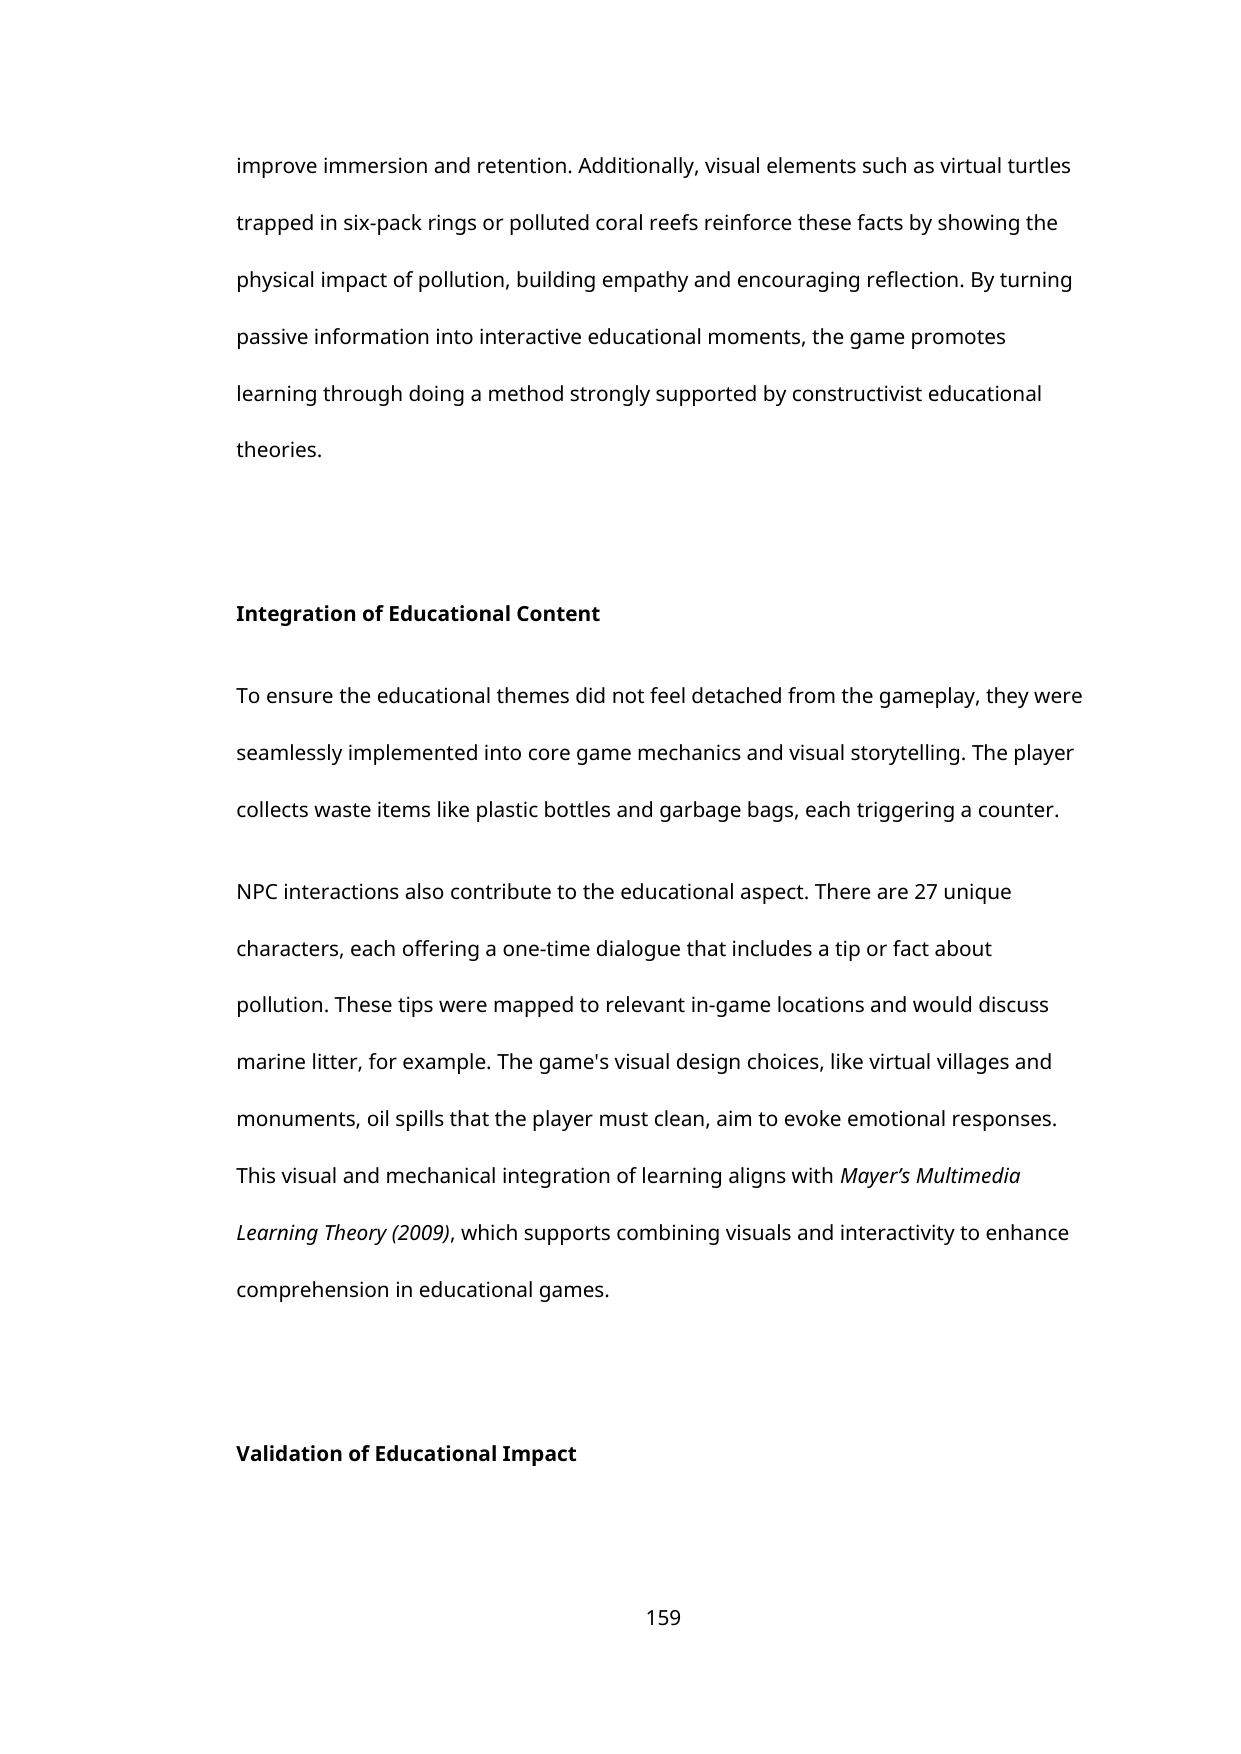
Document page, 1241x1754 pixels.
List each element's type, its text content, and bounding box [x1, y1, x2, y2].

text NPC interactions also contribute to the educational aspect. There are 27 unique characters, each offering a one-time dialogue that includes a tip or fact about pollution. These tips were mapped to relevant in-game locations and would discuss marine litter, for example. The game's visual design choices, like virtual villages and monuments, oil spills that the player must clean, aim to evoke emotional responses. This visual and mechanical integration of learning aligns with Mayer’s Multimedia Learning Theory (2009), which supports combining visuals and interactivity to enhance comprehension in educational games. [236, 877, 1090, 1303]
text To ensure the educational themes did not feel detached from the gameplay, they were seamlessly implemented into core game mechanics and visual storytelling. The player collects waste items like plastic bottles and garbage bags, each triggering a counter. [236, 681, 1090, 823]
text Integration of Educational Content [236, 599, 1090, 628]
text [236, 151, 1090, 464]
text Validation of Educational Impact [236, 1439, 1090, 1467]
